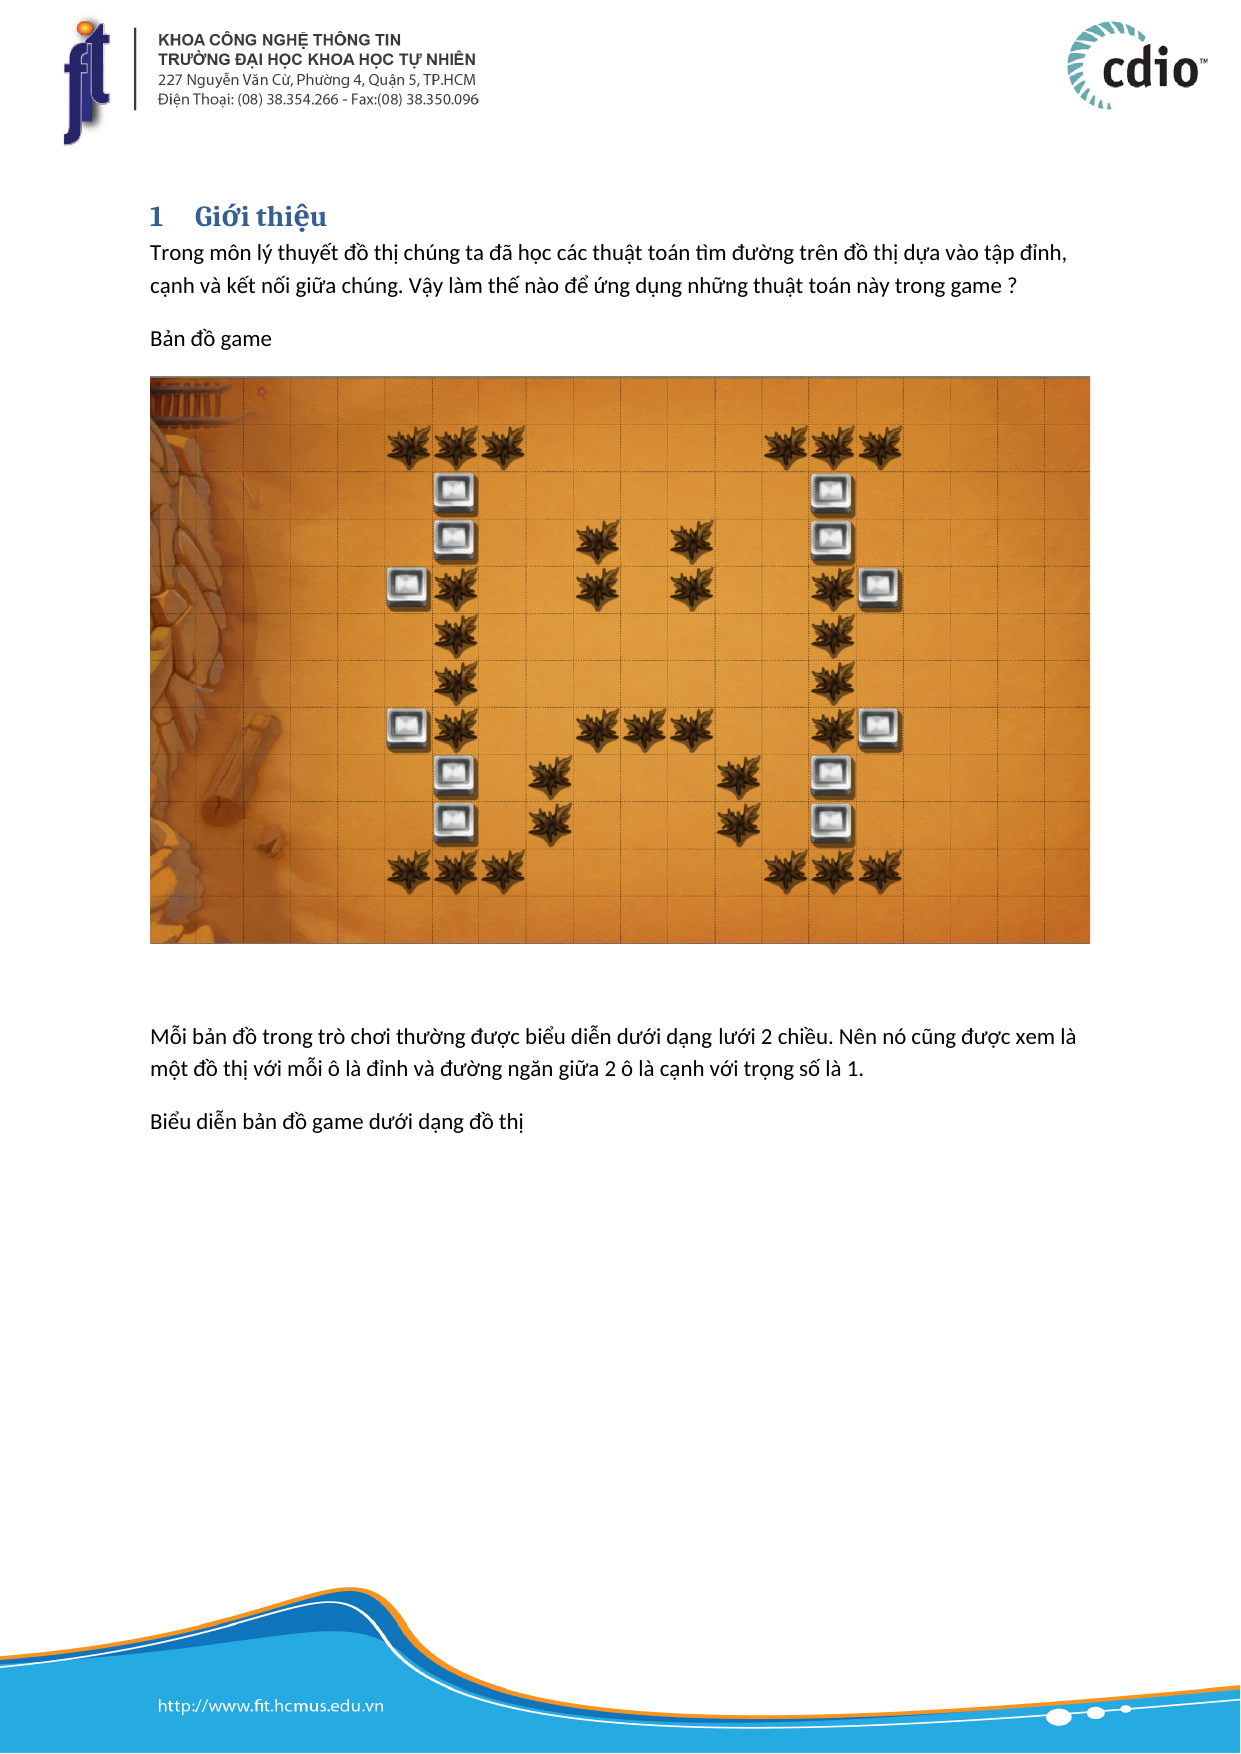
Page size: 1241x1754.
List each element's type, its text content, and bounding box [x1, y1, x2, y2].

picture [40, 10, 1220, 169]
subtitle Giới thiệu [150, 200, 1090, 233]
picture [150, 376, 1091, 944]
text Trong môn lý thuyết đồ thị chúng ta đã học các thuật toán tìm đường trên đồ thị dựa vào tập đỉnh, cạnh và kết nối giữa chúng. Vậy làm thế nào để ứng dụng những thuật toán này trong game ? [150, 238, 1090, 299]
text Mỗi bản đồ trong trò chơi thường được biểu diễn dưới dạng lưới 2 chiều. Nên nó cũng được xem là một đồ thị với mỗi ô là đỉnh và đường ngăn giữa 2 ô là cạnh với trọng số là 1. [150, 1022, 1090, 1082]
text Biểu diễn bản đồ game dưới dạng đồ thị [150, 1107, 1090, 1135]
picture [0, 1584, 1241, 1753]
text Bản đồ game [150, 324, 1090, 352]
